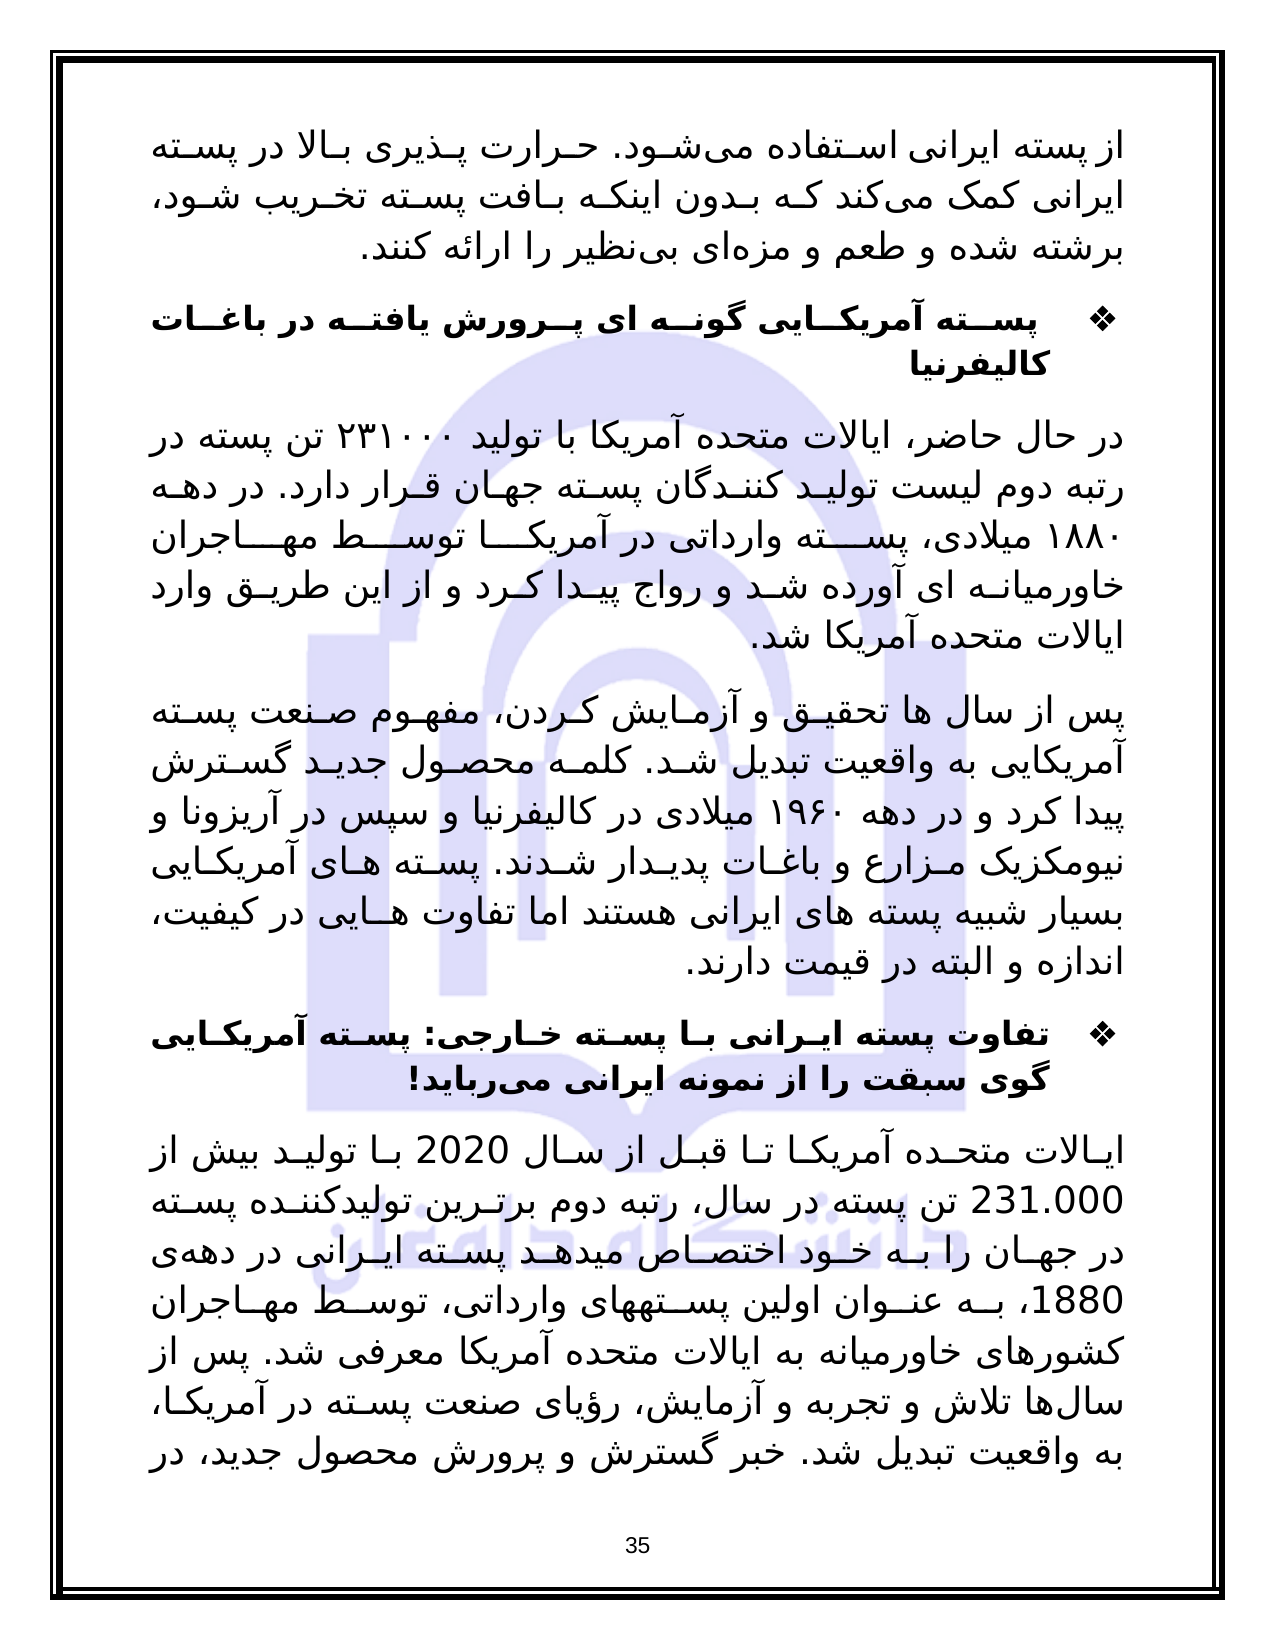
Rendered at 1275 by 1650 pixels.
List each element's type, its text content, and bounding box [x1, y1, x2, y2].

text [150, 122, 1125, 268]
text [150, 1129, 1125, 1473]
list تفاوت پسته ایرانی با پسته خارجی: پسته آمریکایی گوی سبقت را از نمونه ایرانی می‌رباید! [150, 1015, 1087, 1098]
list پسته آمریکایی گونه ای پرورش یافته در باغات کالیفرنیا [150, 299, 1087, 383]
text در حال حاضر، ایالات متحده آمریکا با تولید ۲۳۱۰۰۰ تن پسته در رتبه دوم لیست تولید کنندگان پسته جهان قرار دارد. در دهه ۱۸۸۰ میلادی، پسته وارداتی در آمریکا توسط مهاجران خاورمیانه ای آورده شد و رواج پیدا کرد و از این طریق وارد ایالات متحده آمریکا شد. [150, 413, 1125, 658]
text پس از سال ها تحقیق و آزمایش کردن، مفهوم صنعت پسته آمریکایی به واقعیت تبدیل شد. کلمه محصول جدید گسترش پیدا کرد و در دهه ۱۹۶۰ میلادی در کالیفرنیا و سپس در آریزونا و نیومکزیک مزارع و باغات پدیدار شدند. پسته های آمریکایی بسیار شبیه پسته های ایرانی هستند اما تفاوت هایی در کیفیت، اندازه و البته در قیمت دارند. [150, 689, 1125, 983]
